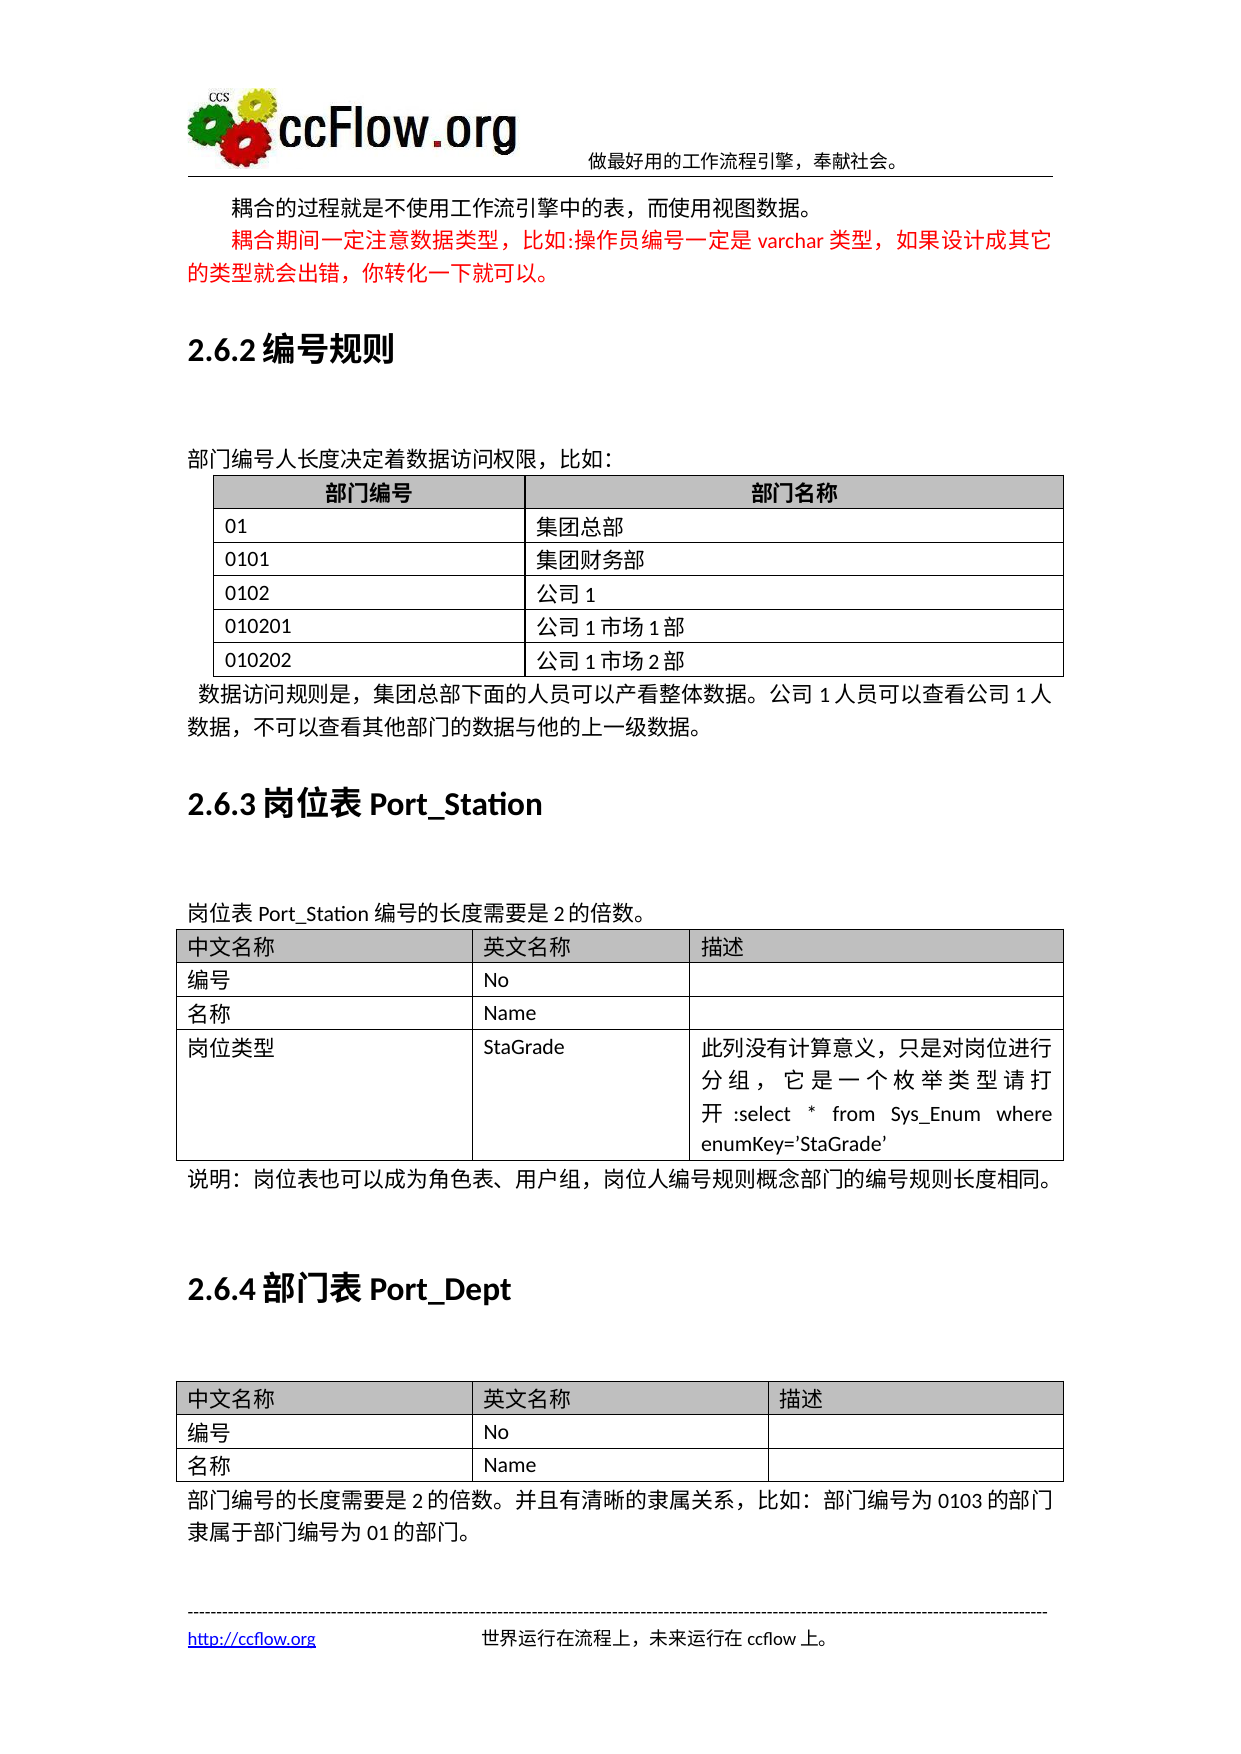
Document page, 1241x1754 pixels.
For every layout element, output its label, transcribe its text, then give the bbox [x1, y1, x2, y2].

text 耦合期间一定注意数据类型，比如:操作员编号一定是varchar类型，如果设计成其它的类型就会出错，你转化一下就可以。 [187, 223, 1053, 288]
table_header 中文名称 [177, 930, 472, 962]
table_cell [769, 1449, 1063, 1481]
table_cell 010201 [214, 610, 524, 642]
table_cell [690, 963, 1063, 996]
text 岗位表 Port_Station 编号的长度需要是2的倍数。 [187, 896, 1053, 928]
table_cell [690, 997, 1063, 1029]
table_cell 01 [214, 509, 524, 542]
table_cell StaGrade [473, 1030, 689, 1160]
table_cell Name [473, 997, 689, 1029]
subtitle 2.6.3岗位表Port_Station [187, 769, 1053, 834]
text 部门编号的长度需要是2的倍数。并且有清晰的隶属关系，比如：部门编号为0103的部门隶属于部门编号为01的部门。 [187, 1482, 1053, 1547]
table_cell 公司1市场1部 [526, 610, 1063, 642]
table_cell No [473, 963, 689, 996]
table_cell 公司1市场2部 [526, 643, 1063, 676]
text 说明：岗位表也可以成为角色表、用户组，岗位人编号规则概念部门的编号规则长度相同。 [187, 1161, 1053, 1194]
table_cell No [473, 1415, 768, 1448]
text 数据访问规则是，集团总部下面的人员可以产看整体数据。公司1人员可以查看公司1人数据，不可以查看其他部门的数据与他的上一级数据。 [187, 677, 1053, 742]
table_cell 名称 [177, 997, 472, 1029]
table_header 中文名称 [177, 1382, 472, 1414]
subtitle 2.6.4部门表Port_Dept [187, 1253, 1053, 1318]
text 耦合的过程就是不使用工作流引擎中的表，而使用视图数据。 [187, 190, 1053, 223]
table_header 英文名称 [473, 1382, 768, 1414]
table_cell 编号 [177, 1415, 472, 1448]
table_header 描述 [690, 930, 1063, 962]
table_cell 集团财务部 [526, 543, 1063, 575]
table_cell Name [473, 1449, 768, 1481]
picture [187, 88, 521, 169]
table_cell 此列没有计算意义，只是对岗位进行分组，它是一个枚举类型请打开:select * from Sys_Enum where enumKey=’StaGrade’ [690, 1030, 1063, 1160]
table_cell 0102 [214, 576, 524, 609]
table_header 英文名称 [473, 930, 689, 962]
table_cell 岗位类型 [177, 1030, 472, 1160]
table_cell [769, 1415, 1063, 1448]
subtitle 2.6.2编号规则 [187, 315, 1053, 380]
table_cell 编号 [177, 963, 472, 996]
table_cell 名称 [177, 1449, 472, 1481]
table_header 描述 [769, 1382, 1063, 1414]
text 部门编号人长度决定着数据访问权限，比如： [187, 442, 1053, 474]
table_cell 010202 [214, 643, 524, 676]
table_header 部门名称 [526, 476, 1063, 508]
table_cell 0101 [214, 543, 524, 575]
table_header 部门编号 [214, 476, 524, 508]
table_cell 公司1 [526, 576, 1063, 609]
table_cell 集团总部 [526, 509, 1063, 542]
